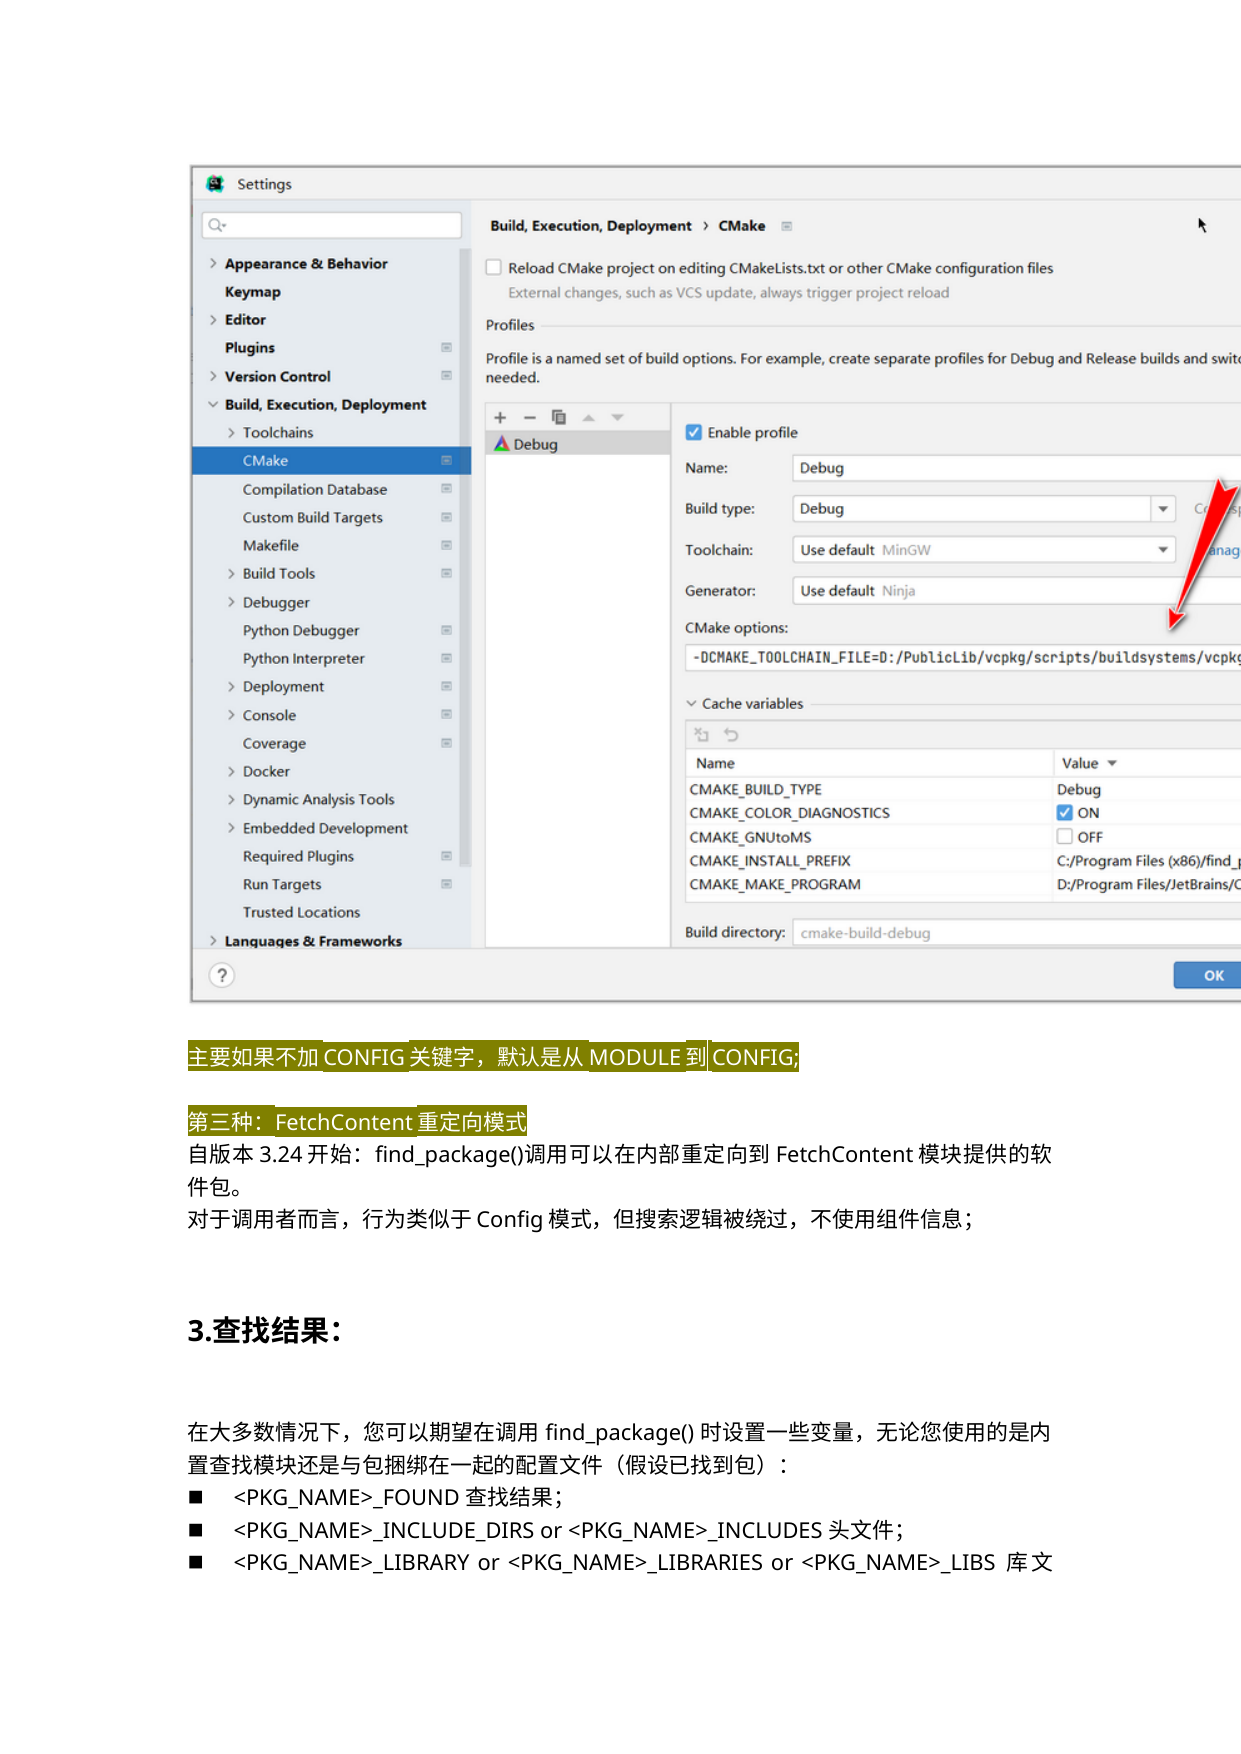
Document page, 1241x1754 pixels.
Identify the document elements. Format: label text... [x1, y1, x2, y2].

picture [187, 162, 1241, 1007]
text 主要如果不加CONFIG关键字，默认是从MODULE到CONFIG; [187, 1039, 1046, 1072]
subtitle 3.查找结果： [187, 1296, 1053, 1361]
text 第三种：FetchContent重定向模式 [187, 1104, 1046, 1137]
text 自版本3.24开始：find_package()调用可以在内部重定向到FetchContent模块提供的软件包。 [187, 1137, 1053, 1202]
text 在大多数情况下，您可以期望在调用 find_package() 时设置一些变量，无论您使用的是内置查找模块还是与包捆绑在一起的配置文件（假设已找到包）： [187, 1415, 1053, 1480]
list <PKG_NAME>_FOUND 查找结果； [187, 1480, 1053, 1512]
list <PKG_NAME>_INCLUDE_DIRS or <PKG_NAME>_INCLUDES 头文件； [187, 1512, 1053, 1545]
text 对于调用者而言，行为类似于Config模式，但搜索逻辑被绕过，不使用组件信息； [187, 1202, 1053, 1234]
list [187, 1545, 1053, 1577]
